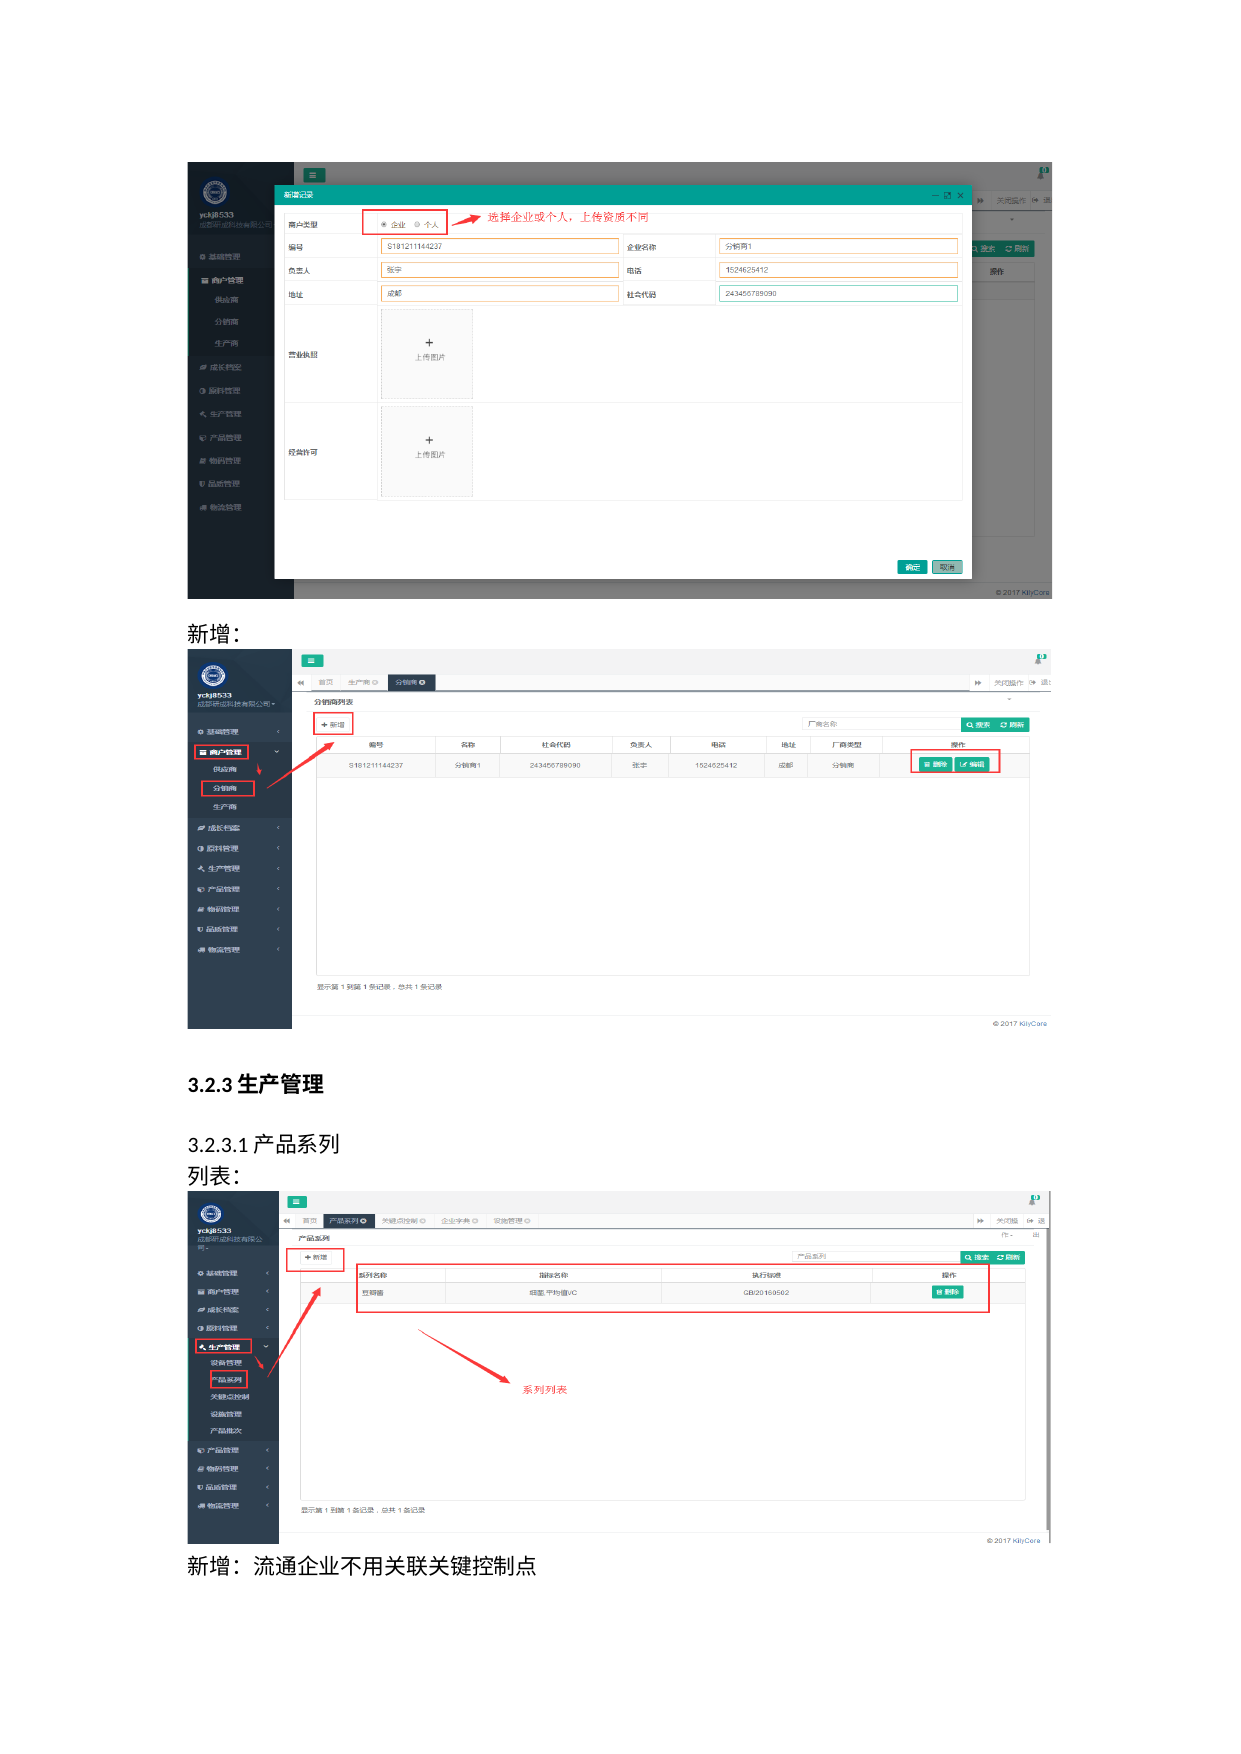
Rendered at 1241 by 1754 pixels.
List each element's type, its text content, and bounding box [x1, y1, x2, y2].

subtitle 3.2.3生产管理 [187, 1067, 1053, 1099]
text 新增：流通企业不用关联关键控制点 [187, 1549, 1053, 1581]
picture [187, 1191, 1051, 1544]
text 3.2.3.1产品系列 [187, 1126, 1053, 1159]
picture [187, 649, 1051, 1029]
list 新增： [187, 617, 1053, 649]
picture [187, 162, 1053, 599]
text 列表： [187, 1159, 1053, 1191]
